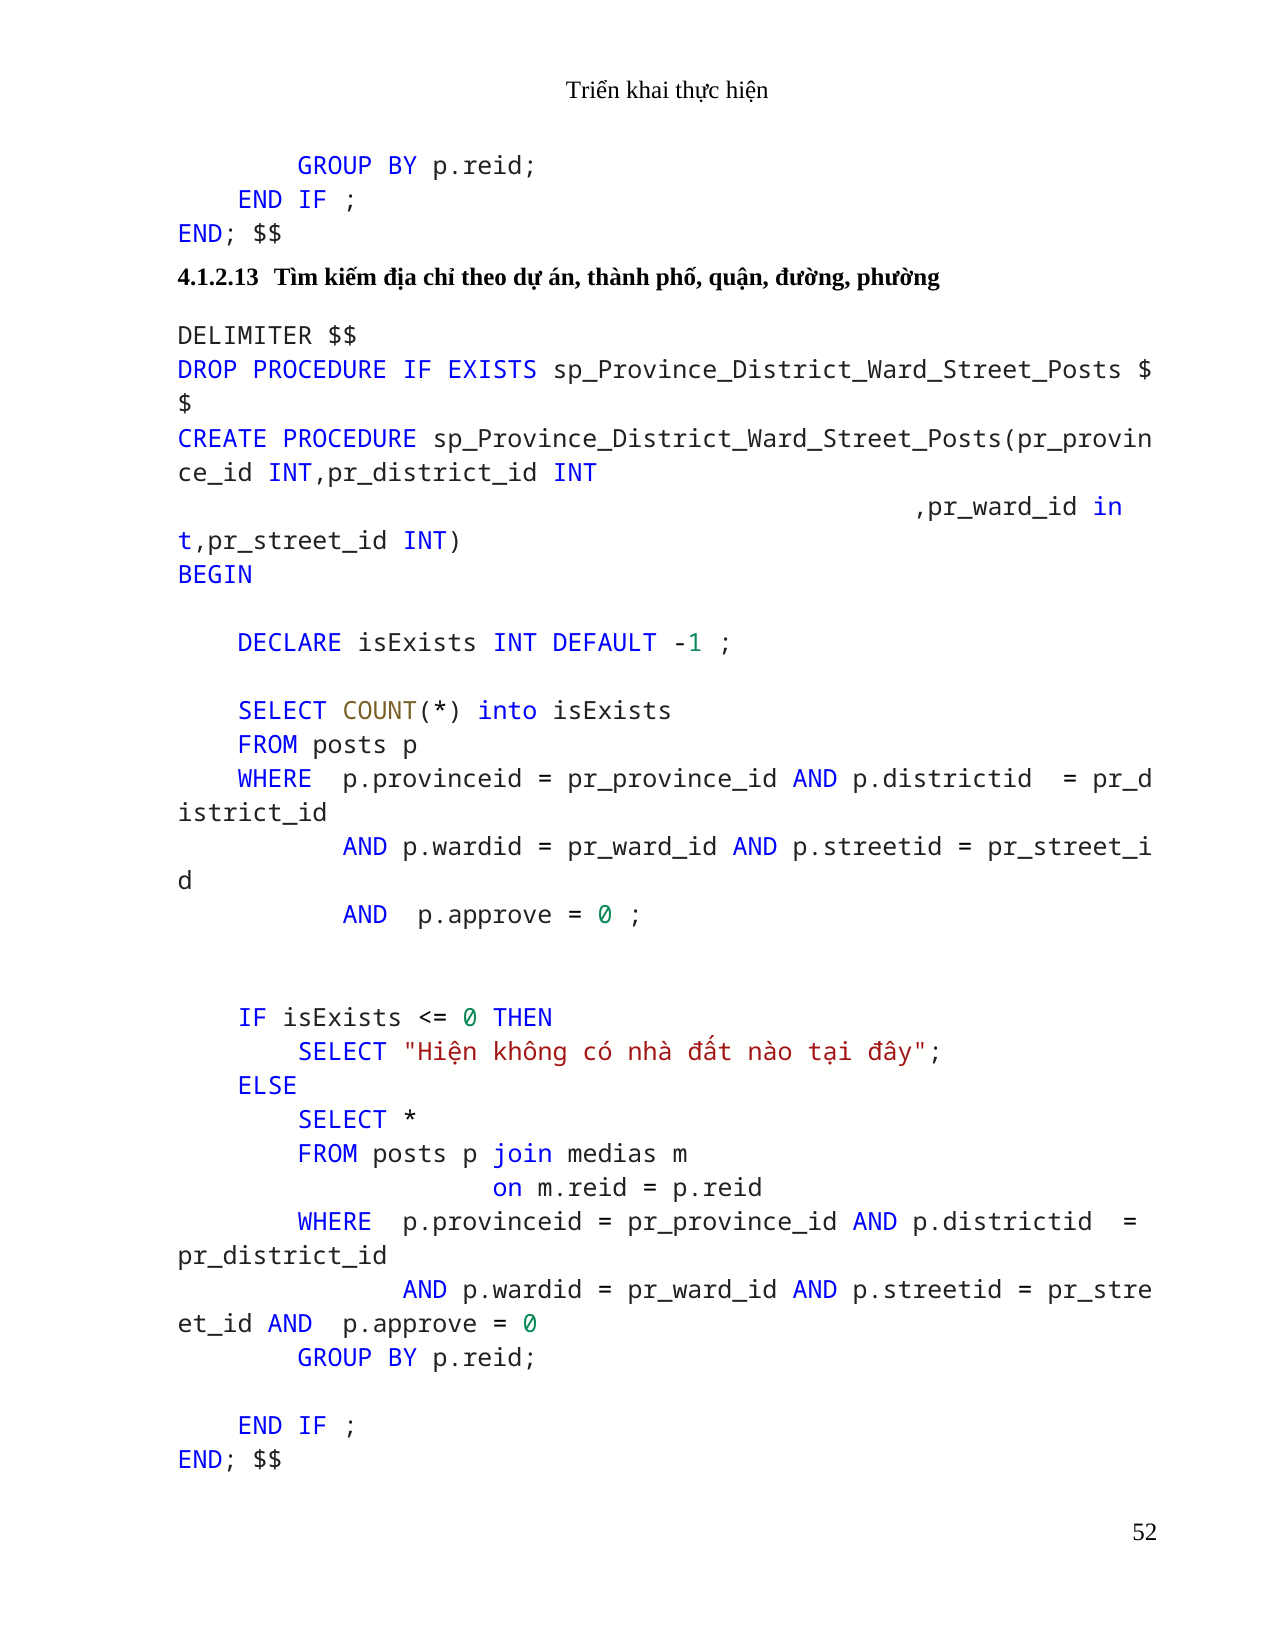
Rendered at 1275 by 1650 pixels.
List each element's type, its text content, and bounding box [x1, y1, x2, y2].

text ,pr_ward_id int,pr_street_id INT) [177, 488, 1157, 556]
text END IF ; [177, 1408, 1157, 1442]
text AND p.wardid = pr_ward_id AND p.streetid = pr_street_id [177, 829, 1157, 897]
text END; $$ [177, 1442, 1157, 1476]
text CREATE PROCEDURE sp_Province_District_Ward_Street_Posts(pr_province_id INT,pr_district_id INT [177, 420, 1157, 488]
text FROM posts p [177, 727, 1157, 761]
subtitle Tìm kiếm địa chỉ theo dự án, thành phố, quận, đường, phường [177, 262, 1157, 291]
text AND p.approve = 0 ; [177, 897, 1157, 931]
text WHERE p.provinceid = pr_province_id AND p.districtid = pr_district_id [177, 1204, 1157, 1272]
text SELECT * [177, 1101, 1157, 1136]
text IF isExists <= 0 THEN [177, 999, 1157, 1033]
text GROUP BY p.reid; [177, 148, 1157, 182]
text SELECT "Hiện không có nhà đất nào tại đây"; [177, 1033, 1157, 1067]
text SELECT COUNT(*) into isExists [177, 693, 1157, 727]
text WHERE p.provinceid = pr_province_id AND p.districtid = pr_district_id [177, 761, 1157, 829]
text on m.reid = p.reid [177, 1169, 1157, 1204]
text ELSE [177, 1067, 1157, 1101]
text GROUP BY p.reid; [177, 1340, 1157, 1374]
text AND p.wardid = pr_ward_id AND p.streetid = pr_street_id AND p.approve = 0 [177, 1272, 1157, 1340]
text BEGIN [177, 556, 1157, 591]
text END IF ; [177, 182, 1157, 216]
text DECLARE isExists INT DEFAULT -1 ; [177, 624, 1157, 659]
text FROM posts p join medias m [177, 1136, 1157, 1169]
text END; $$ [177, 216, 1157, 250]
text DROP PROCEDURE IF EXISTS sp_Province_District_Ward_Street_Posts $$ [177, 352, 1157, 420]
text DELIMITER $$ [177, 318, 1157, 352]
